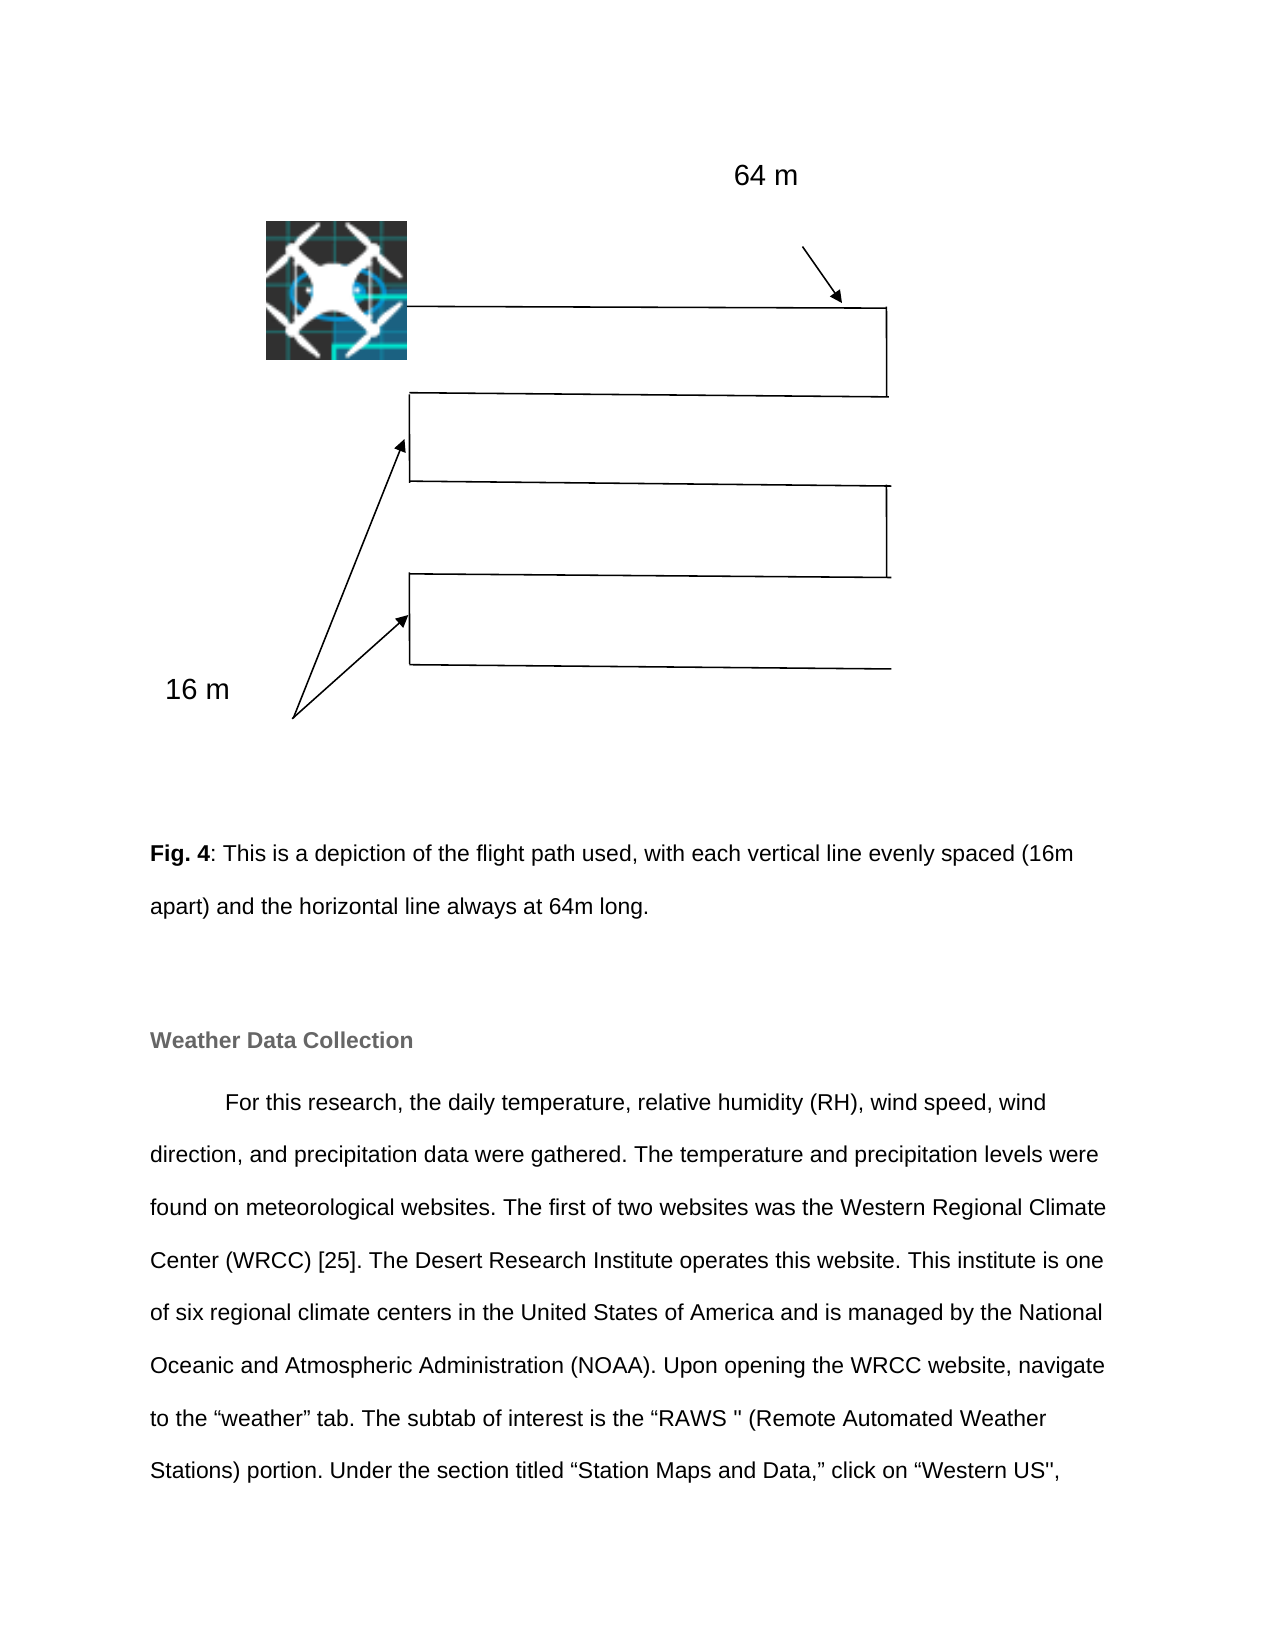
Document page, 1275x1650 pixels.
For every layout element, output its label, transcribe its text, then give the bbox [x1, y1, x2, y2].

picture [266, 221, 407, 360]
subtitle Weather Data Collection [150, 1027, 1125, 1054]
text Fig. 4: This is a depiction of the flight path used, with each vertical line evenly spaced (16m apart) and the horizontal line always at 64m long. [150, 840, 1125, 919]
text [150, 1088, 1125, 1484]
